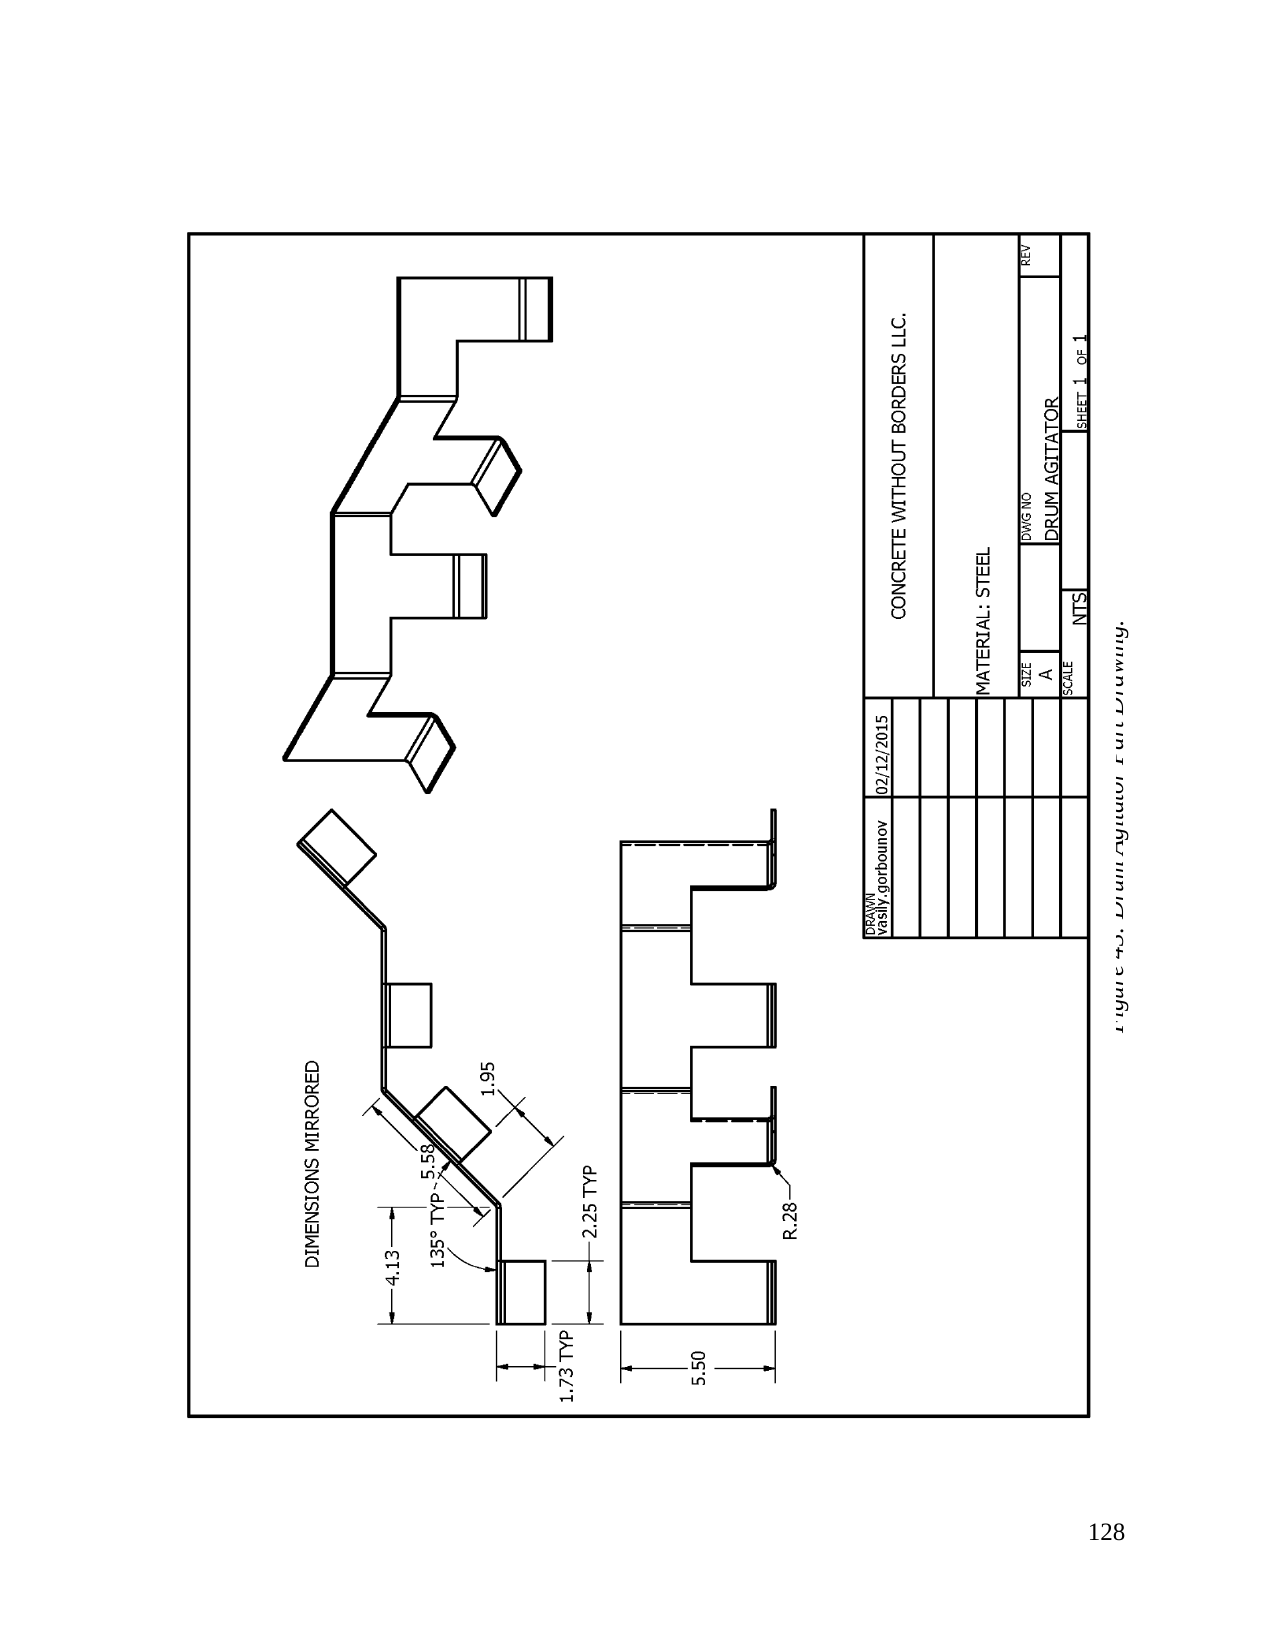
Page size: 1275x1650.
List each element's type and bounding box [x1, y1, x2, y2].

picture [162, 207, 1116, 1443]
